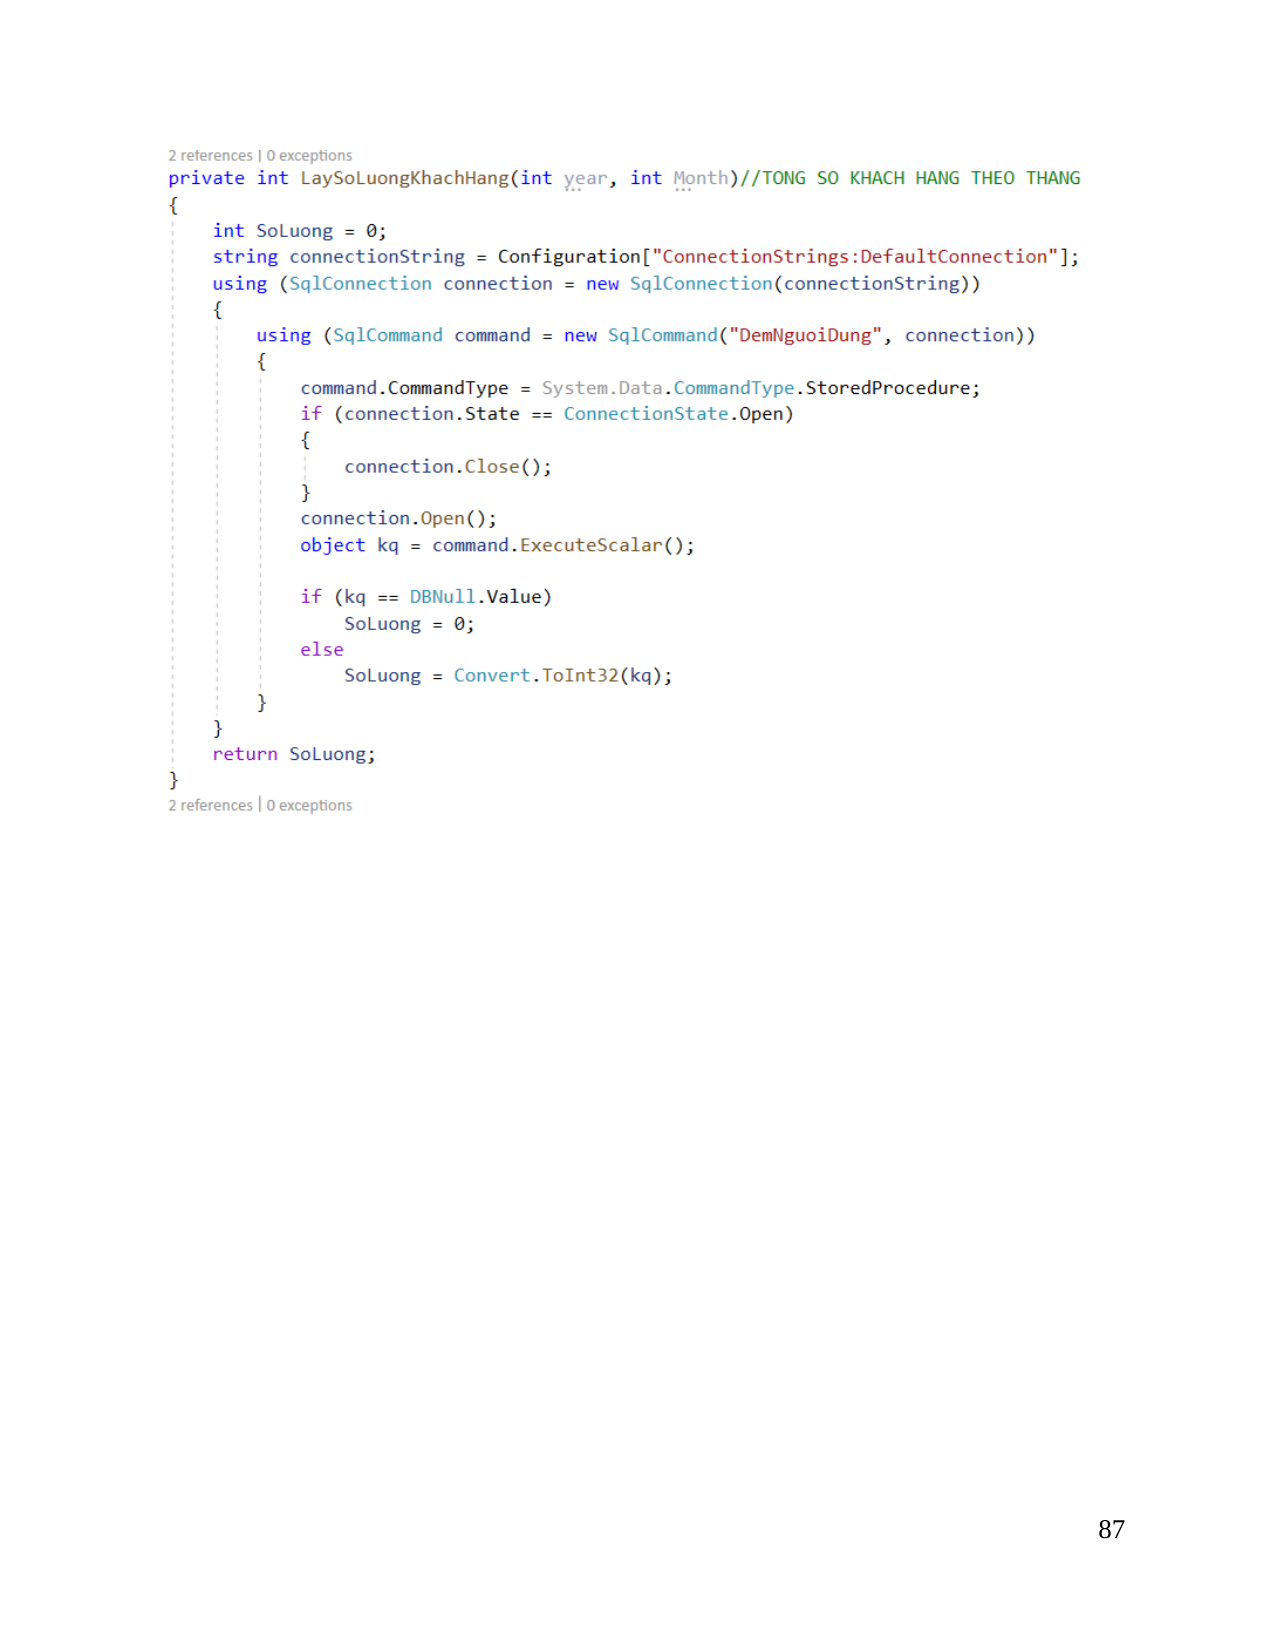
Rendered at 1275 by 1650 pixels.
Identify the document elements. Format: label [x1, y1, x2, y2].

picture [150, 150, 1125, 820]
